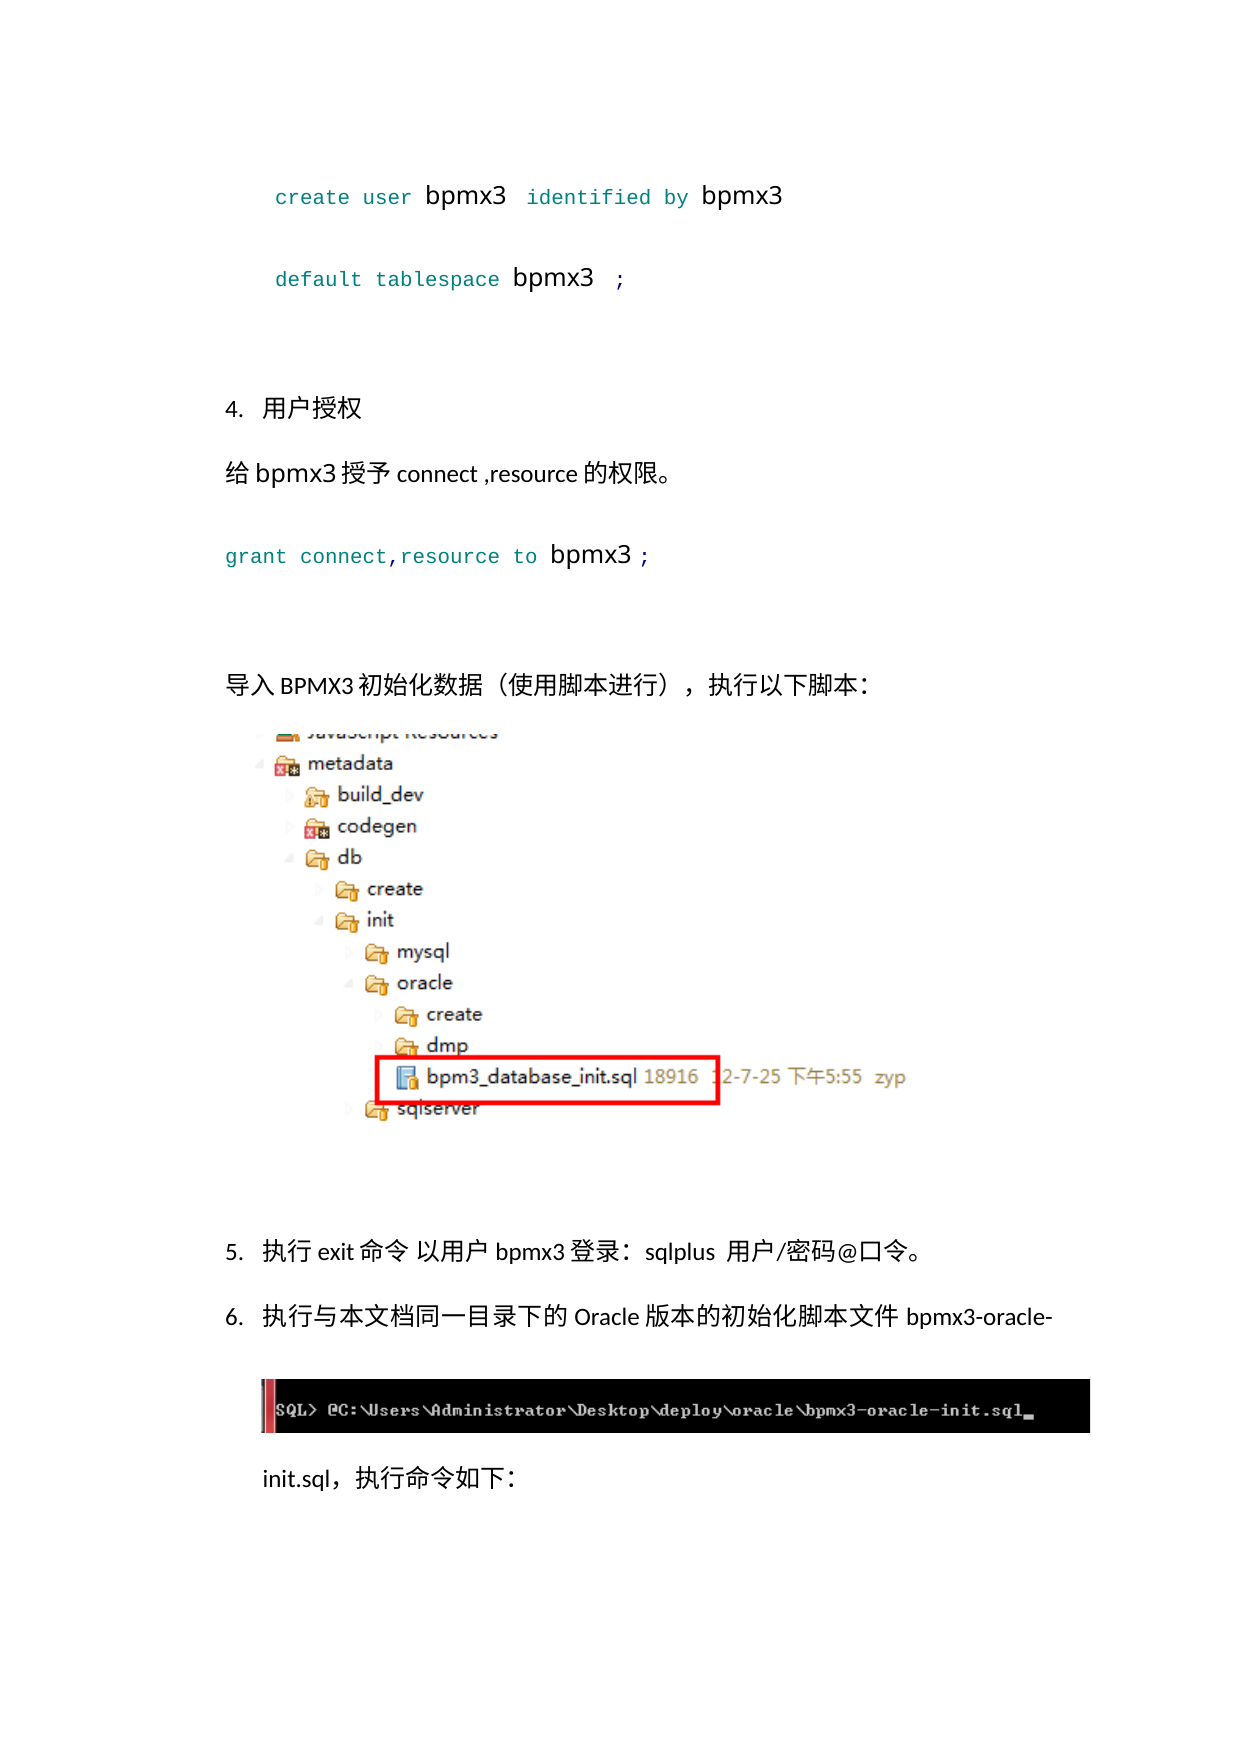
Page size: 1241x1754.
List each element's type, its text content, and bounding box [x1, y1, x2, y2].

list 执行与本文档同一目录下的Oracle版本的初始化脚本文件bpmx3-oracle-init.sql，执行命令如下： [225, 1282, 1053, 1509]
list 给bpmx3授予connect ,resource的权限。 [225, 439, 1053, 504]
list grant connect,resource to bpmx3 ; [225, 522, 1053, 587]
list 用户授权 [225, 374, 1053, 439]
text default tablespace bpmx3 ; [231, 244, 1053, 309]
list 执行exit命令 以用户bpmx3登录：sqlplus 用户/密码@口令。 [225, 1217, 1053, 1282]
picture [225, 734, 994, 1129]
picture [261, 1379, 1091, 1433]
text create user bpmx3 identified by bpmx3 [187, 162, 1053, 227]
text 导入BPMX3初始化数据（使用脚本进行），执行以下脚本： [225, 651, 1053, 716]
